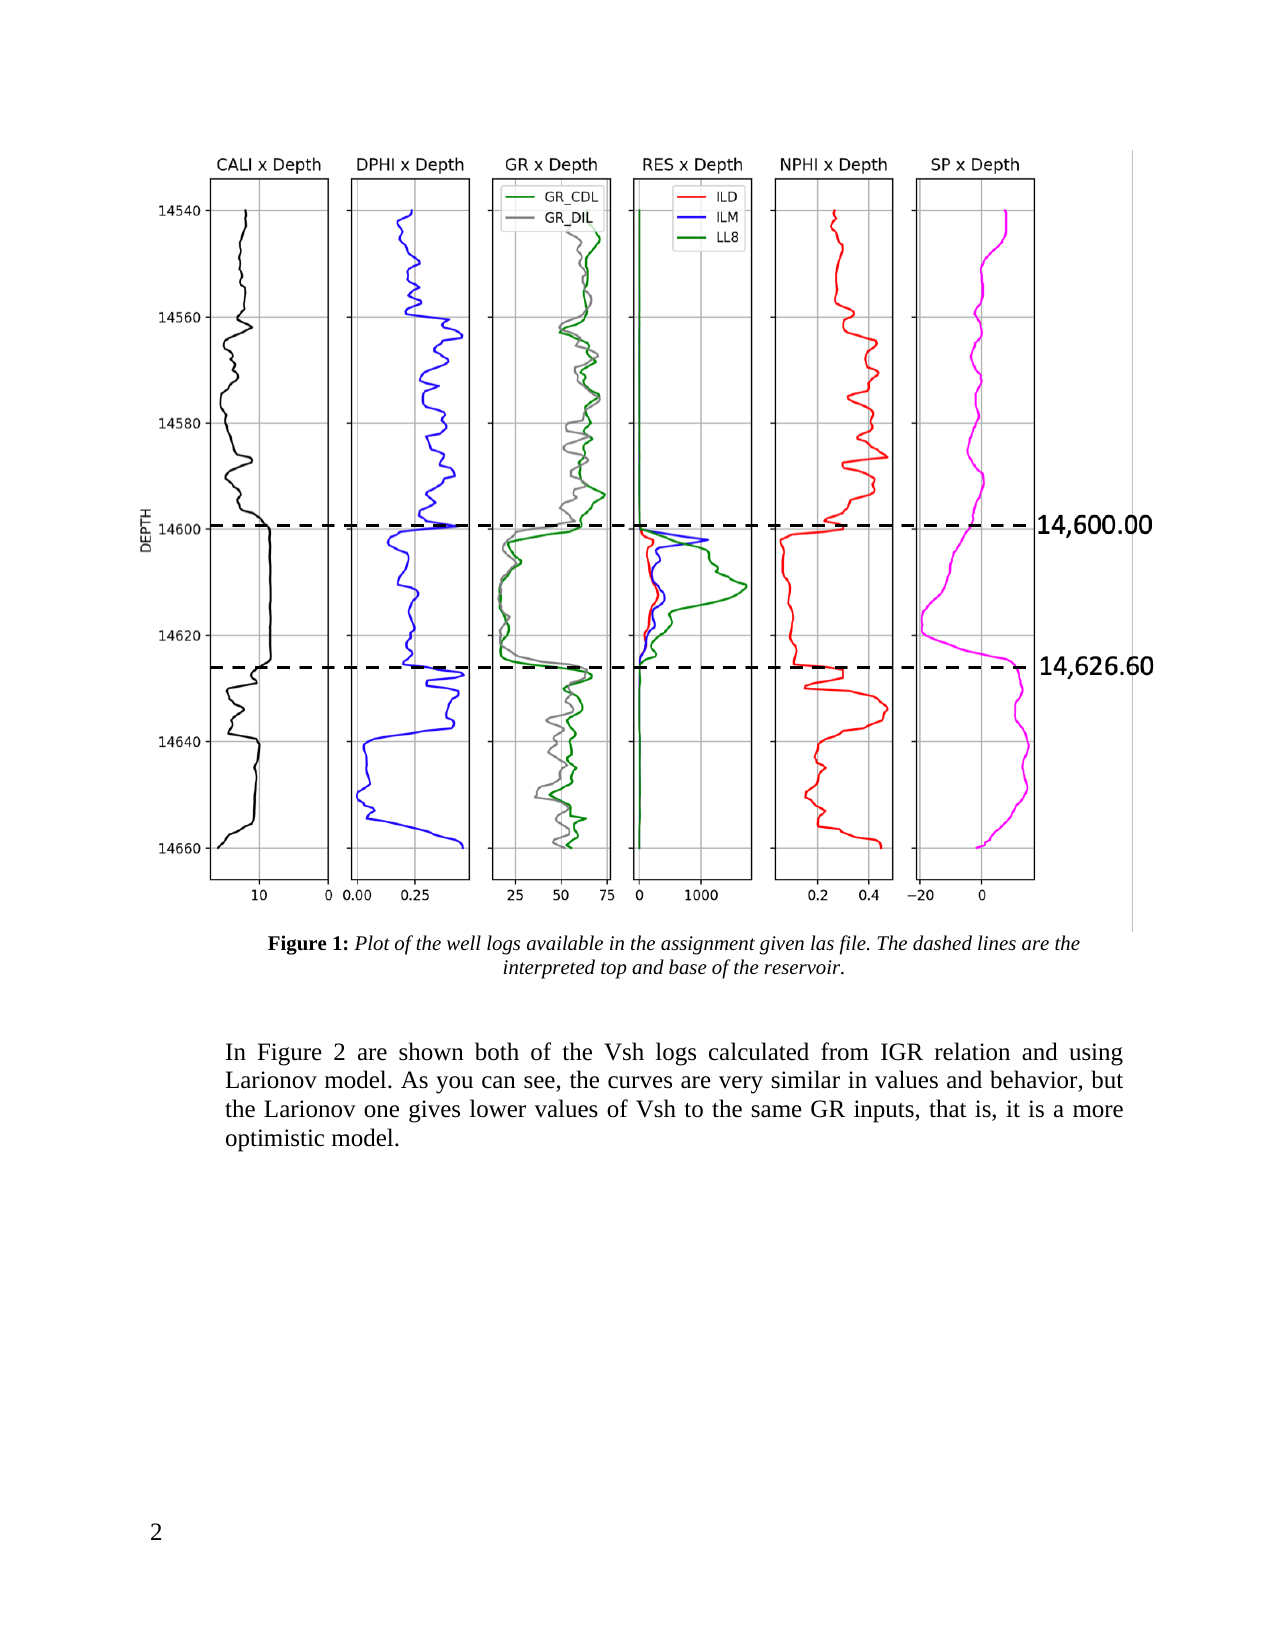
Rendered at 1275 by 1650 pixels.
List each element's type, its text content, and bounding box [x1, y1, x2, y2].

list In Figure 2 are shown both of the Vsh logs calculated from IGR relation and using Larionov model. As you can see, the curves are very similar in values and behavior, but the Larionov one gives lower values of Vsh to the same GR inputs, that is, it is a more optimistic model. [225, 1037, 1125, 1152]
list Figure 1: Plot of the well logs available in the assignment given las file. The dashed lines are the interpreted top and base of the reservoir. [225, 932, 1125, 979]
picture [84, 150, 1172, 932]
